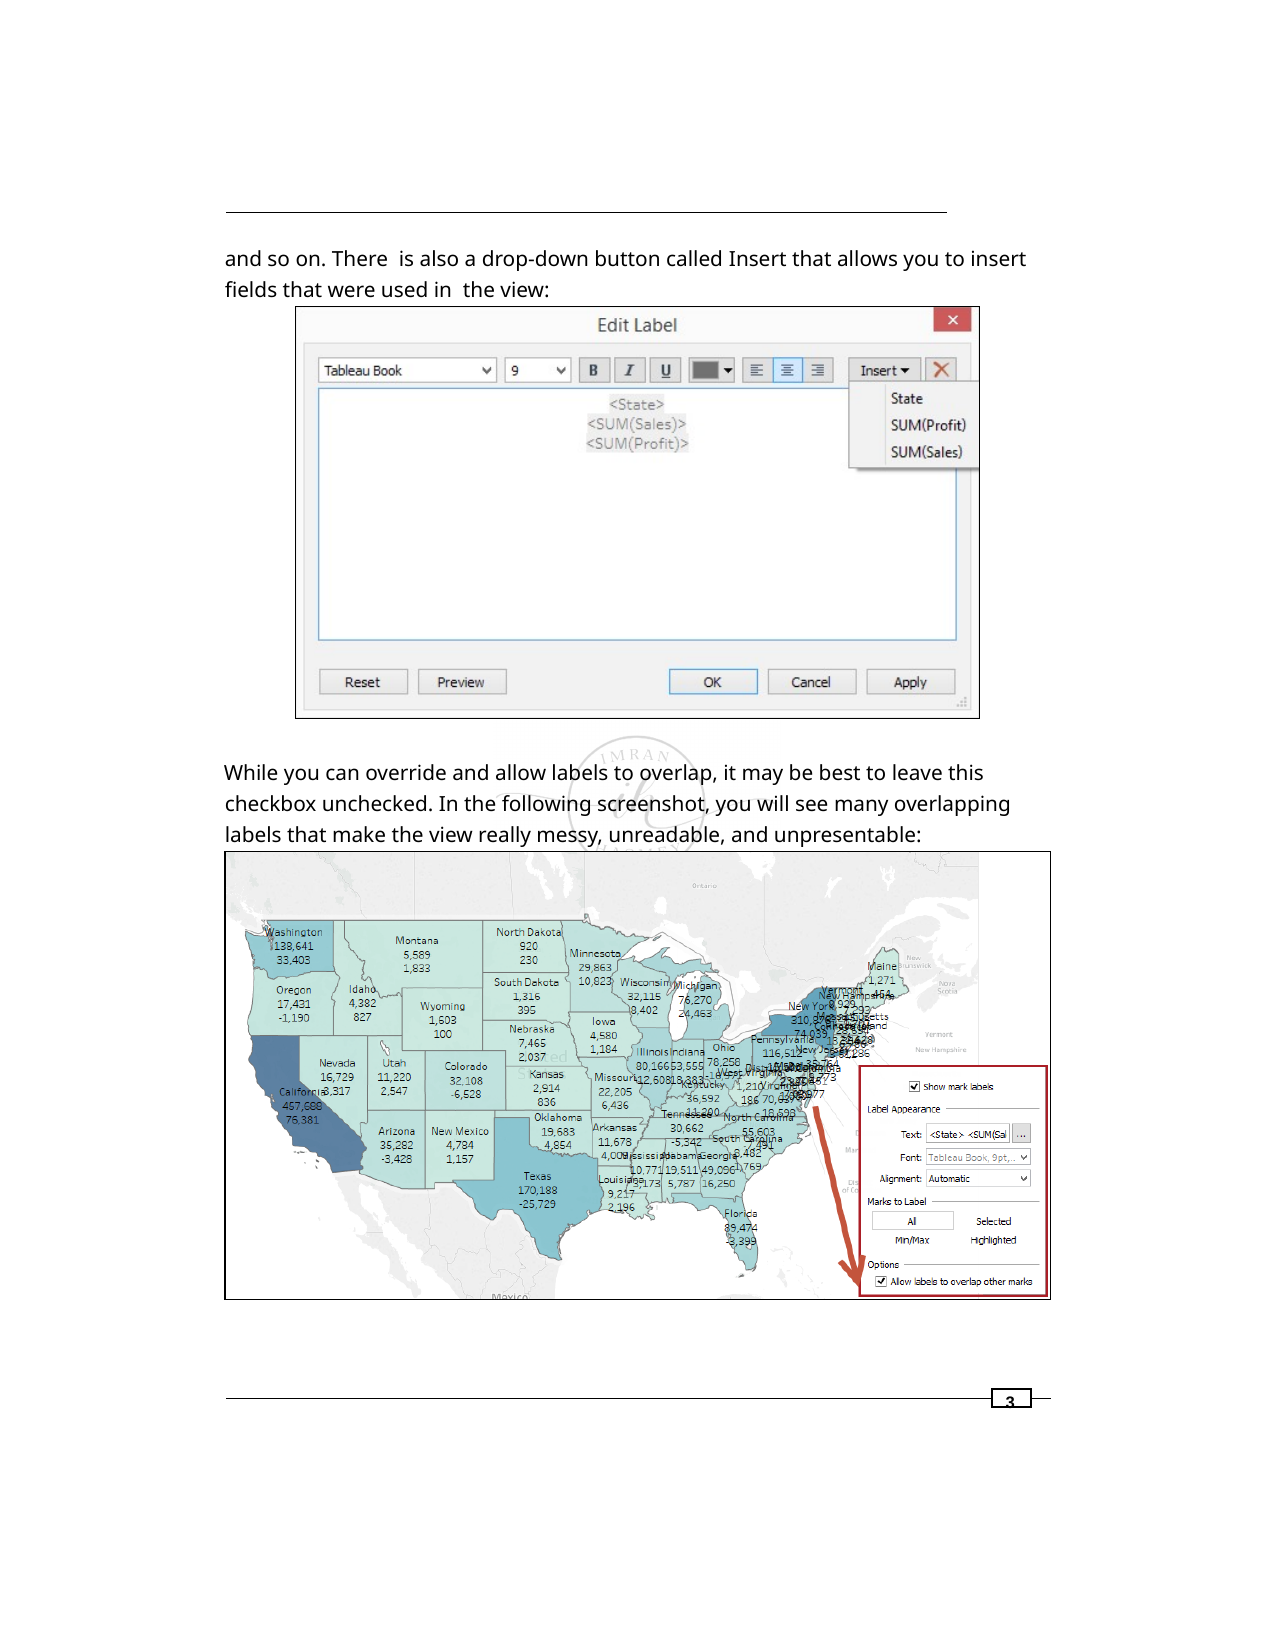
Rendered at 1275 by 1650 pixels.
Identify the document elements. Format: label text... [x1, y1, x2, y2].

picture [226, 852, 1050, 1299]
text While you can override and allow labels to overlap, it may be best to leave this checkbox unchecked. In the following screenshot, you will see many overlapping labels that make the view really messy, unreadable, and unpresentable: [223, 758, 1049, 849]
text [223, 244, 1034, 303]
picture [296, 307, 979, 718]
